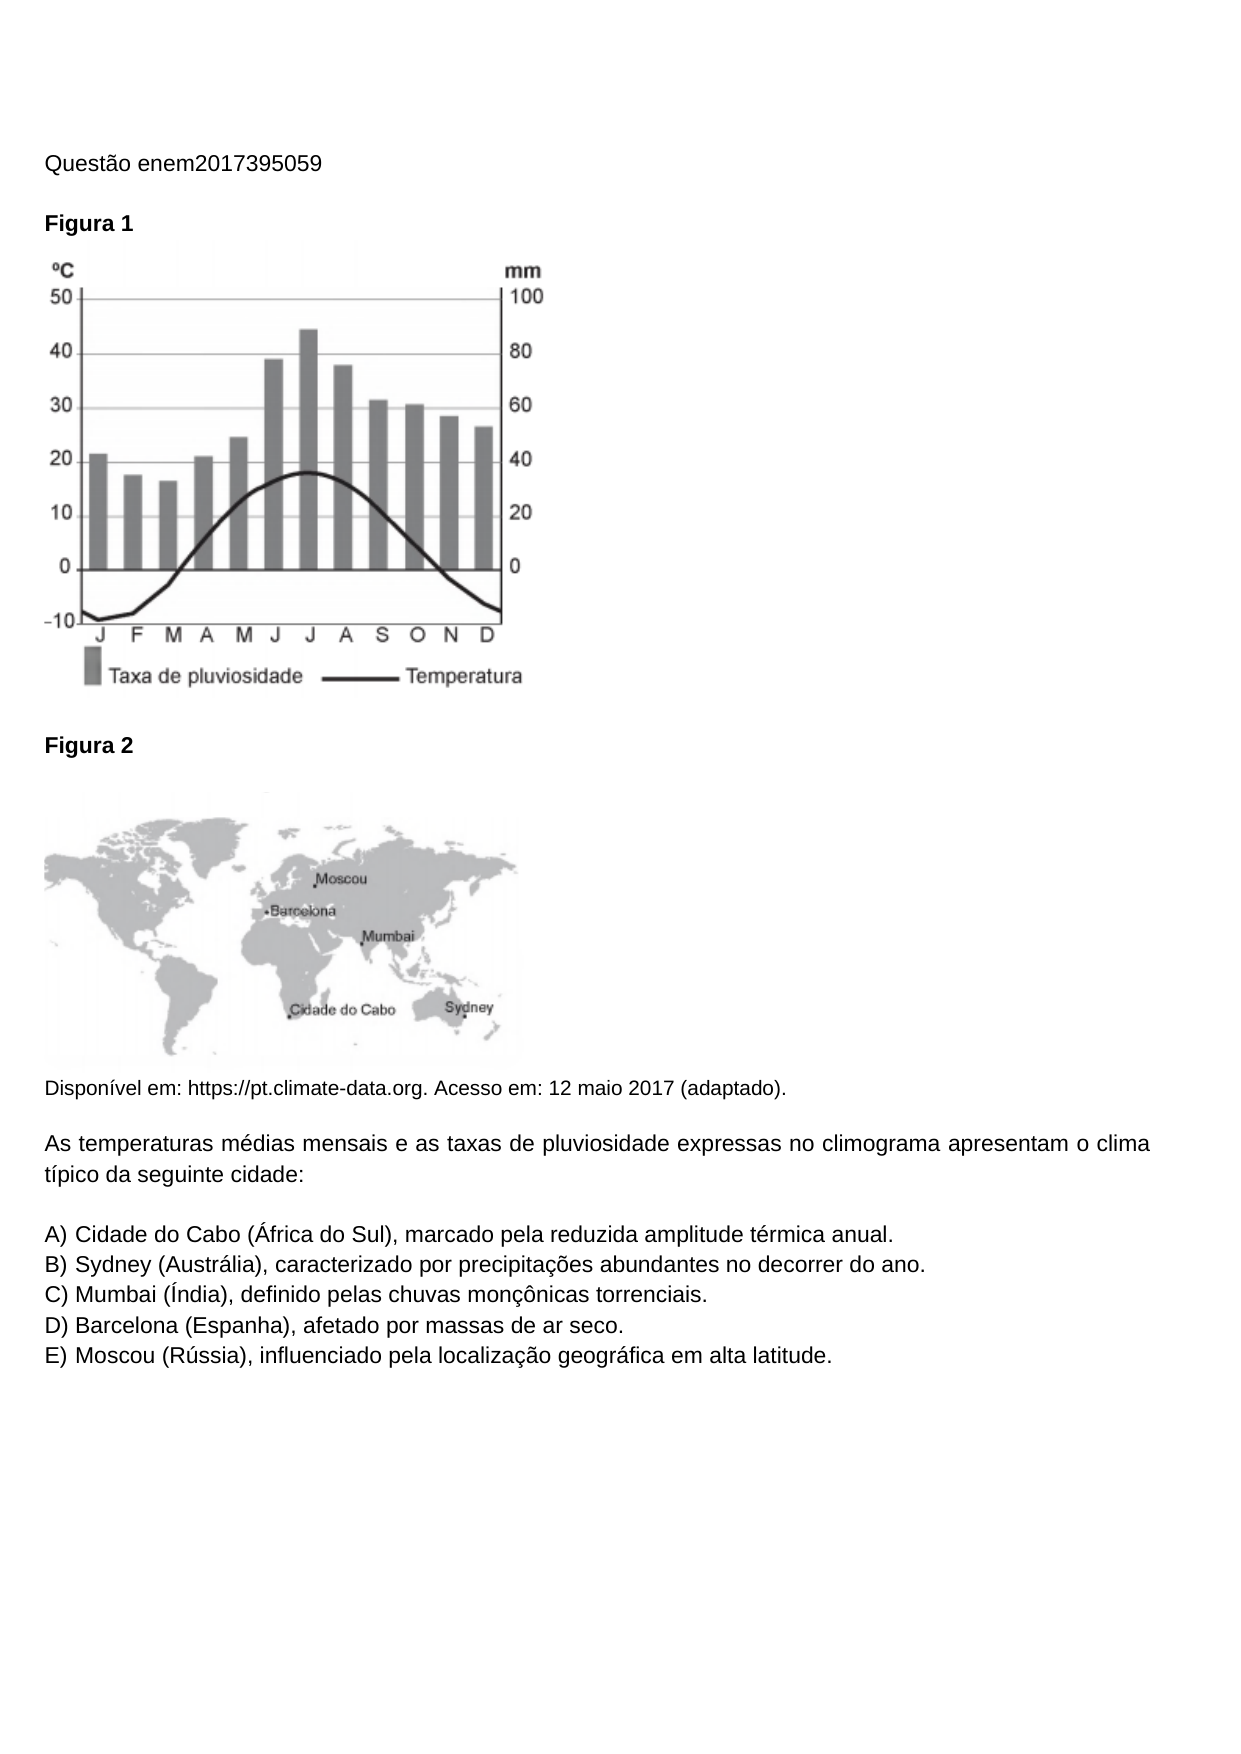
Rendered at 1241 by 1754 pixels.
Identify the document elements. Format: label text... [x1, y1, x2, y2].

list Mumbai (Índia), definido pelas chuvas monçônicas torrenciais. [44, 1281, 1151, 1308]
picture [44, 240, 548, 698]
text Disponível em: https://pt.climate-data.org. Acesso em: 12 maio 2017 (adaptado). [44, 1076, 1151, 1100]
text Questão enem2017395059 [44, 150, 1151, 176]
list Sydney (Austrália), caracterizado por precipitações abundantes no decorrer do ano. [44, 1251, 1151, 1277]
list Cidade do Cabo (África do Sul), marcado pela reduzida amplitude térmica anual. [44, 1221, 1151, 1247]
picture [44, 792, 538, 1073]
text Figura 2 [44, 732, 1151, 758]
list Barcelona (Espanha), afetado por massas de ar seco. [44, 1312, 1151, 1338]
text Figura 1 [44, 210, 1151, 237]
text As temperaturas médias mensais e as taxas de pluviosidade expressas no climograma apresentam o clima típico da seguinte cidade: [44, 1130, 1151, 1187]
list Moscou (Rússia), influenciado pela localização geográfica em alta latitude. [44, 1342, 1151, 1368]
